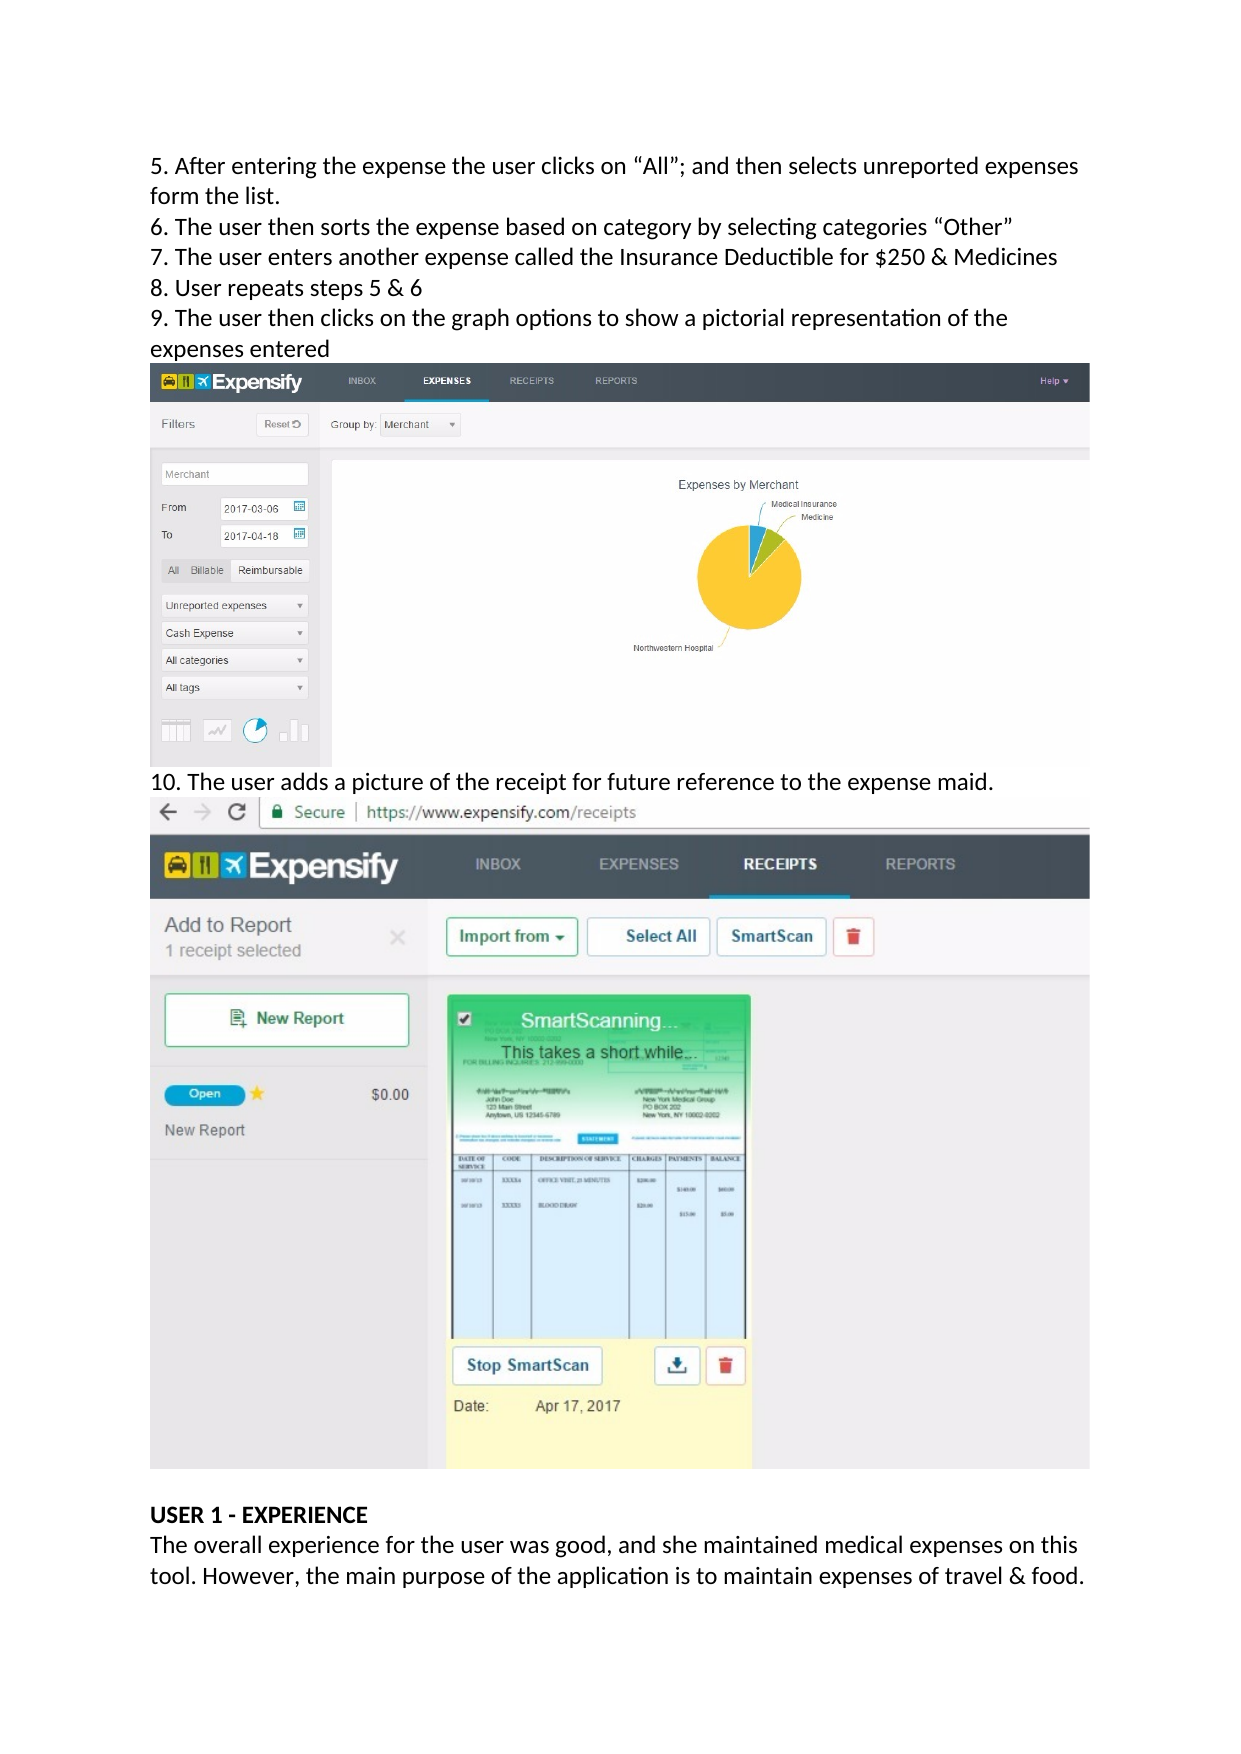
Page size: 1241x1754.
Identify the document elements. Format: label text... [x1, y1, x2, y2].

picture [150, 797, 1090, 1469]
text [150, 1530, 1090, 1591]
text USER 1 - EXPERIENCE [150, 1499, 1090, 1530]
text 5. After entering the expense the user clicks on “All”; and then selects unreported expenses form the list. [150, 150, 1090, 211]
text 8. User repeats steps 5 & 6 [150, 272, 1090, 303]
text 10. The user adds a picture of the receipt for future reference to the expense maid. [150, 767, 1090, 797]
text 7. The user enters another expense called the Insurance Deductible for $250 & Medicines [150, 242, 1090, 272]
picture [150, 363, 1090, 767]
text 6. The user then sorts the expense based on category by selecting categories “Other” [150, 211, 1090, 242]
text 9. The user then clicks on the graph options to show a pictorial representation of the expenses entered [150, 303, 1090, 363]
